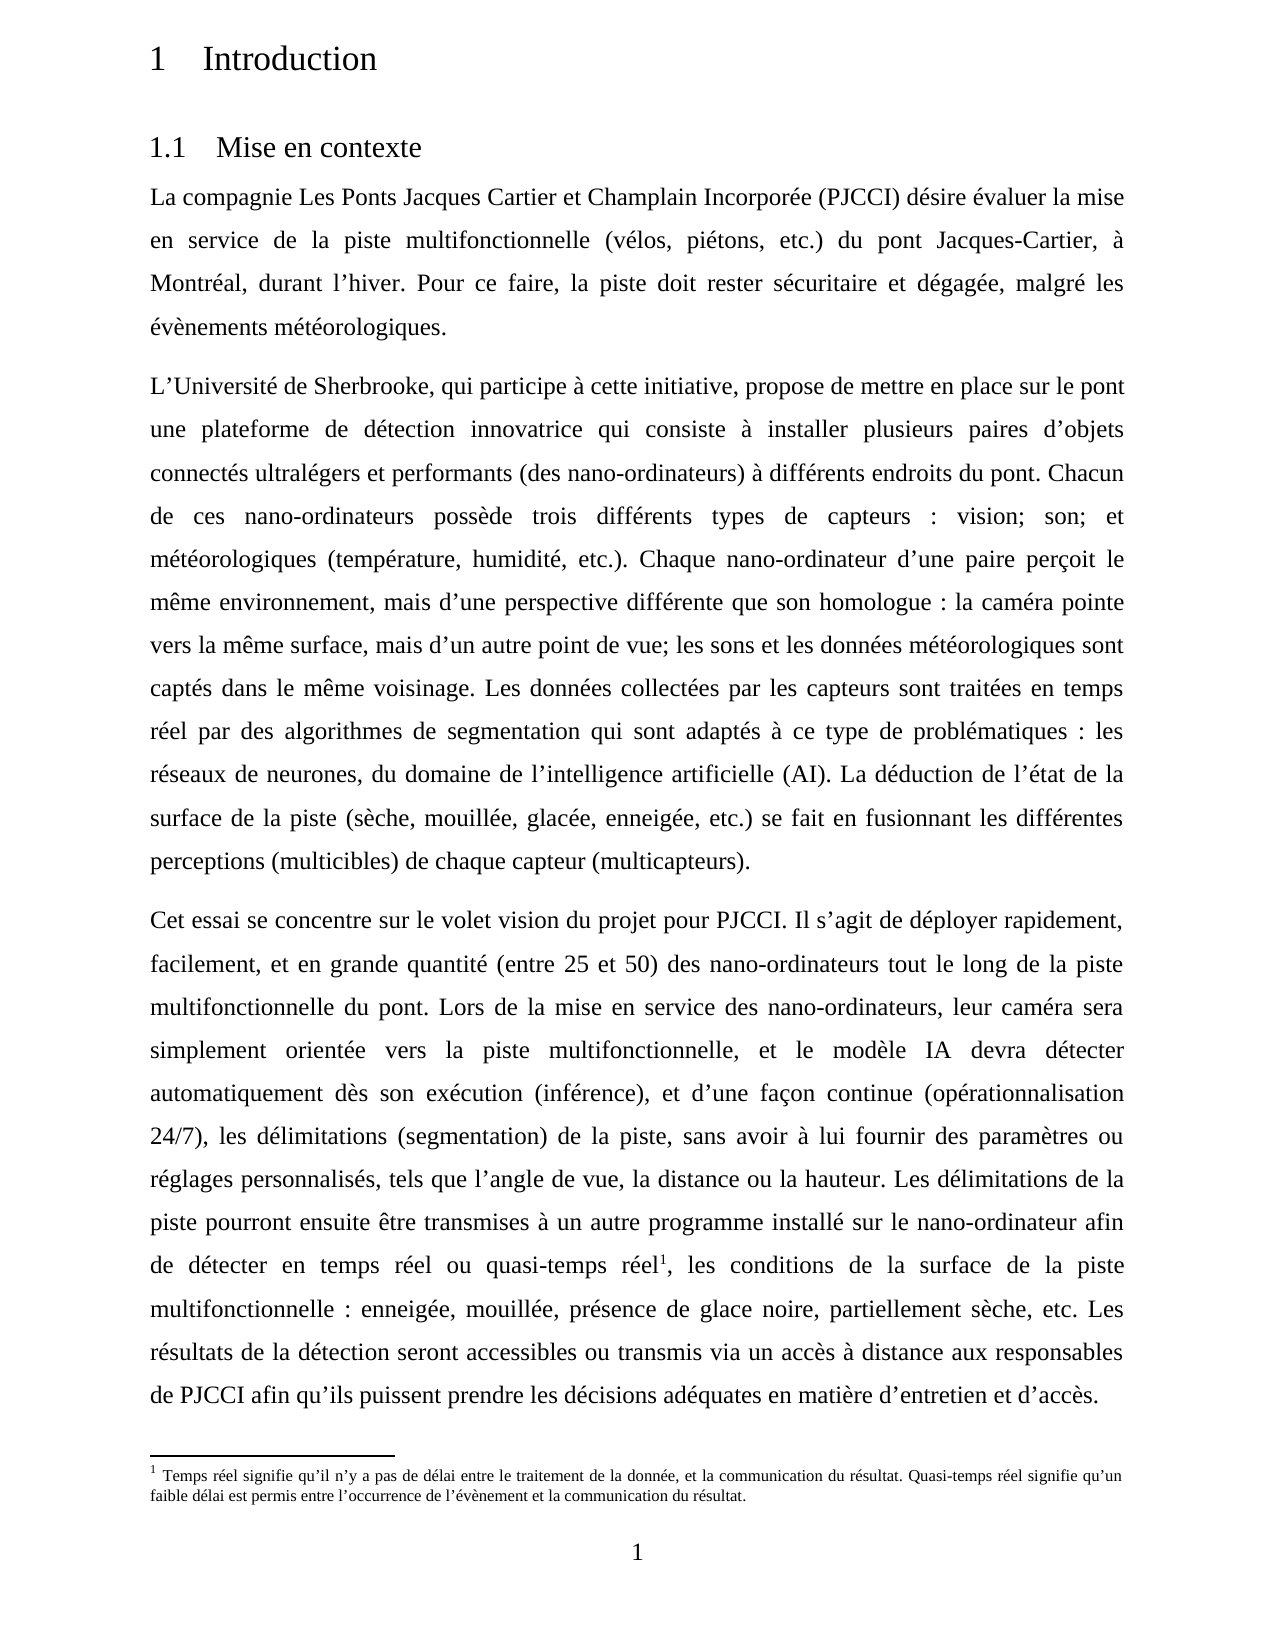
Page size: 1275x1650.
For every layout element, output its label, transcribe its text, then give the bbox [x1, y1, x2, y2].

subtitle Mise en contexte [148, 129, 1125, 164]
text Cet essai se concentre sur le volet vision du projet pour PJCCI. Il s’agit de déployer rapidement, facilement, et en grande quantité (entre 25 et 50) des nano-ordinateurs tout le long de la piste multifonctionnelle du pont. Lors de la mise en service des nano-ordinateurs, leur caméra sera simplement orientée vers la piste multifonctionnelle, et le modèle IA devra détecter automatiquement dès son exécution (inférence), et d’une façon continue (opérationnalisation 24/7), les délimitations (segmentation) de la piste, sans avoir à lui fournir des paramètres ou réglages personnalisés, tels que l’angle de vue, la distance ou la hauteur. Les délimitations de la piste pourront ensuite être transmises à un autre programme installé sur le nano-ordinateur afin de détecter en temps réel ou quasi-temps réel, les conditions de la surface de la piste multifonctionnelle : enneigée, mouillée, présence de glace noire, partiellement sèche, etc. Les résultats de la détection seront accessibles ou transmis via un accès à distance aux responsables de PJCCI afin qu’ils puissent prendre les décisions adéquates en matière d’entretien et d’accès. [150, 906, 1125, 1409]
subtitle Introduction [148, 37, 1125, 78]
text L’Université de Sherbrooke, qui participe à cette initiative, propose de mettre en place sur le pont une plateforme de détection innovatrice qui consiste à installer plusieurs paires d’objets connectés ultralégers et performants (des nano-ordinateurs) à différents endroits du pont. Chacun de ces nano-ordinateurs possède trois différents types de capteurs : vision; son; et météorologiques (température, humidité, etc.). Chaque nano-ordinateur d’une paire perçoit le même environnement, mais d’une perspective différente que son homologue : la caméra pointe vers la même surface, mais d’un autre point de vue; les sons et les données météorologiques sont captés dans le même voisinage. Les données collectées par les capteurs sont traitées en temps réel par des algorithmes de segmentation qui sont adaptés à ce type de problématiques : les réseaux de neurones, du domaine de l’intelligence artificielle (AI). La déduction de l’état de la surface de la piste (sèche, mouillée, glacée, enneigée, etc.) se fait en fusionnant les différentes perceptions (multicibles) de chaque capteur (multicapteurs). [150, 371, 1125, 874]
text La compagnie Les Ponts Jacques Cartier et Champlain Incorporée (PJCCI) désire évaluer la mise en service de la piste multifonctionnelle (vélos, piétons, etc.) du pont Jacques-Cartier, à Montréal, durant l’hiver. Pour ce faire, la piste doit rester sécuritaire et dégagée, malgré les évènements météorologiques. [150, 182, 1125, 340]
